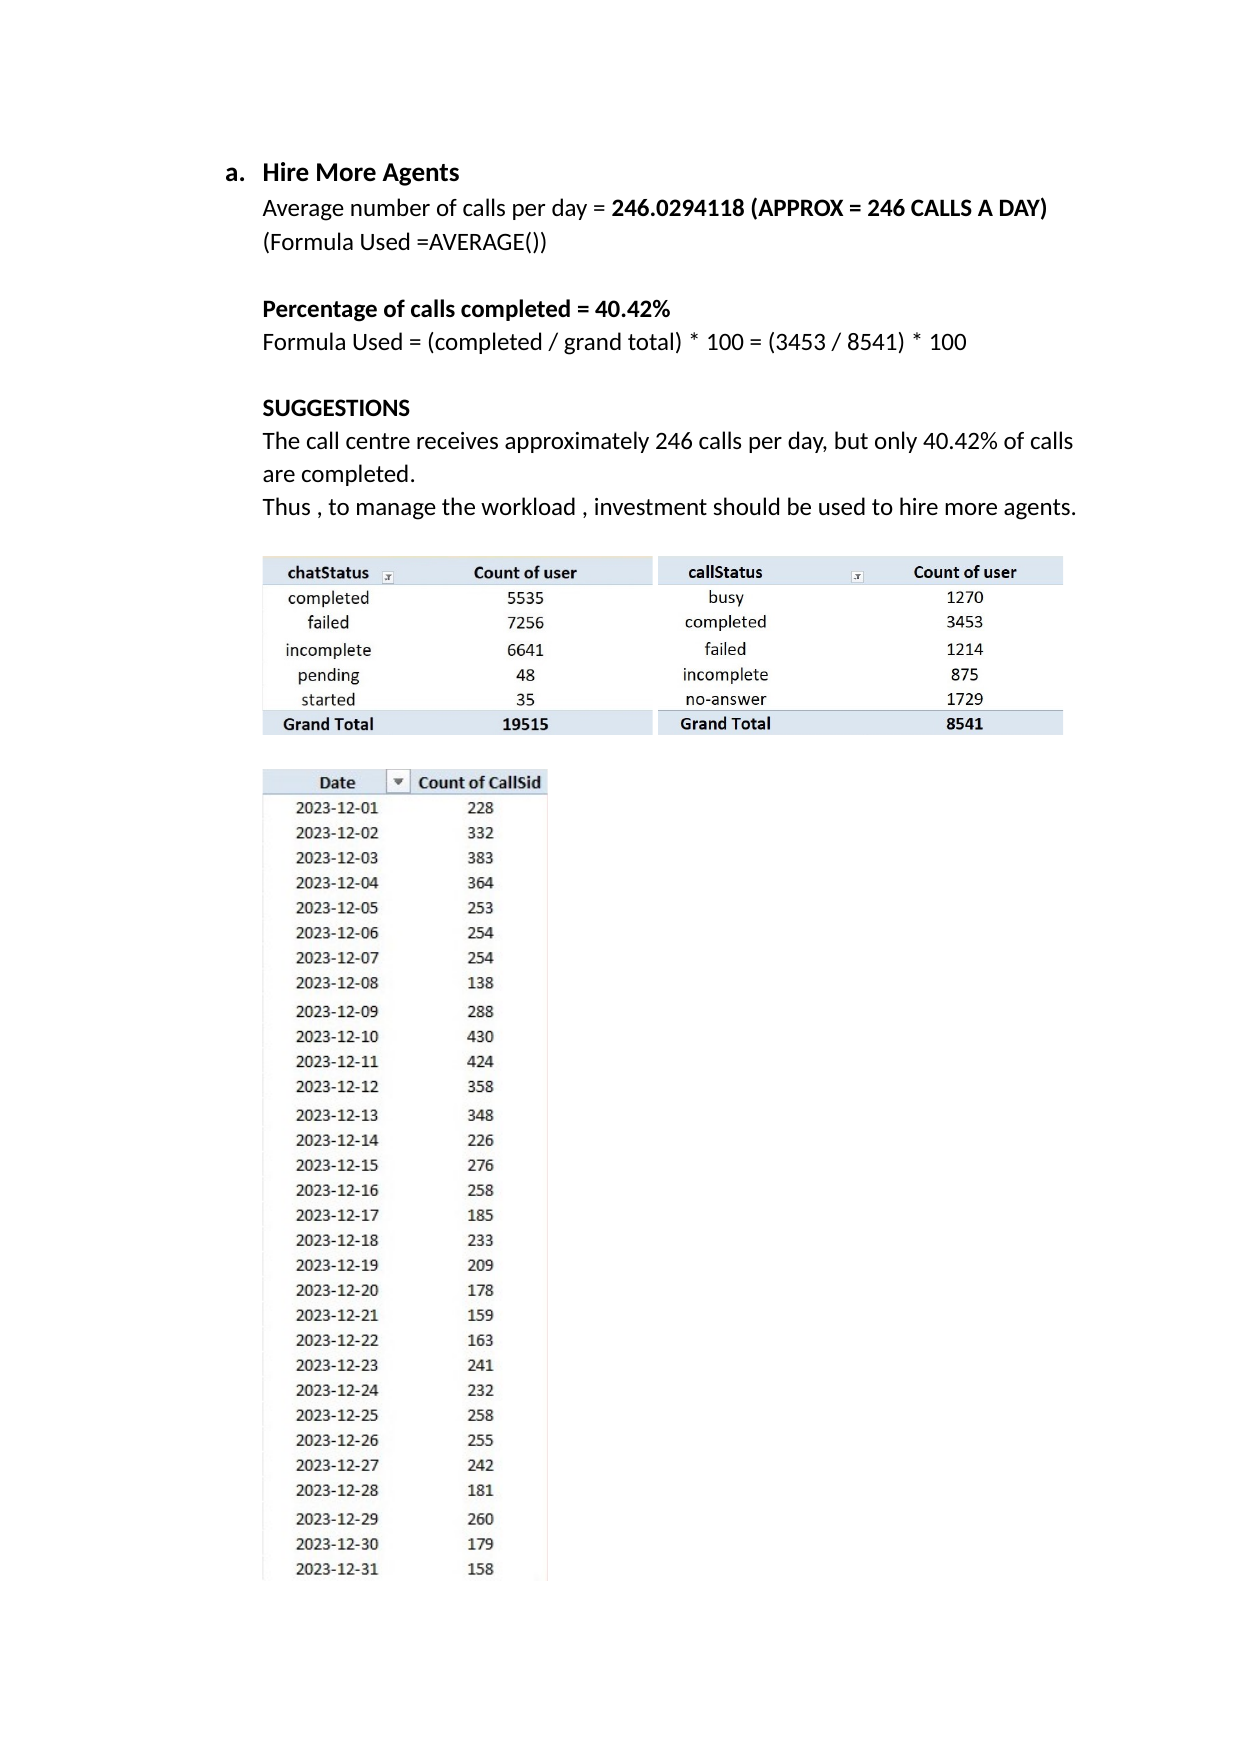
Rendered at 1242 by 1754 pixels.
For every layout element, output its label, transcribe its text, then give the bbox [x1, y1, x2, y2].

list Hire More Agents [225, 155, 1082, 188]
text Formula Used = (completed / grand total) * 100 = (3453 / 8541) * 100 [226, 326, 1082, 357]
text (Formula Used =AVERAGE()) [262, 226, 1082, 256]
picture [658, 556, 1064, 735]
picture [262, 556, 653, 735]
picture [262, 769, 548, 1581]
text Average number of calls per day = 246.0294118 (APPROX = 246 CALLS A DAY) [262, 192, 1082, 222]
text Percentage of calls completed = 40.42% [226, 293, 1082, 324]
text SUGGESTIONS [262, 392, 1082, 423]
text Thus , to manage the workload , investment should be used to hire more agents. [262, 491, 1082, 521]
text The call centre receives approximately 246 calls per day, but only 40.42% of calls are completed. [262, 425, 1082, 488]
